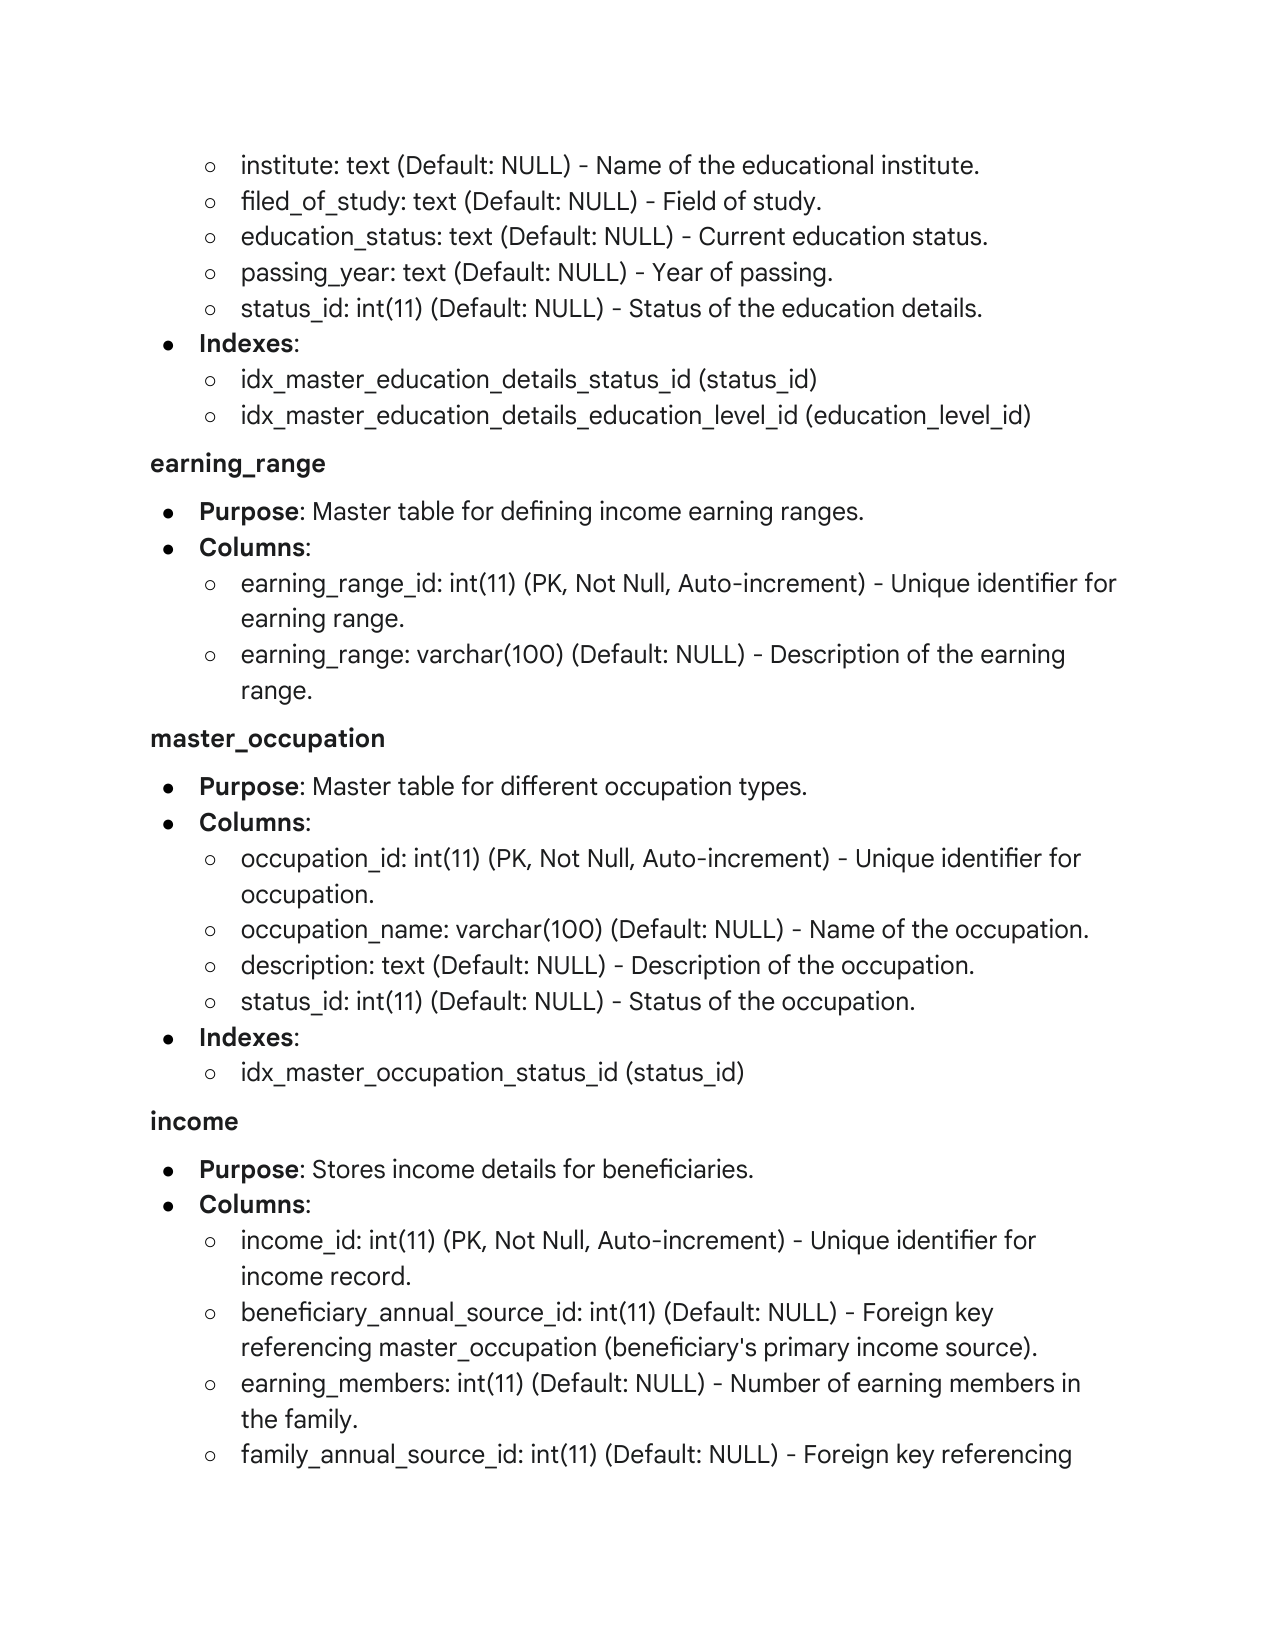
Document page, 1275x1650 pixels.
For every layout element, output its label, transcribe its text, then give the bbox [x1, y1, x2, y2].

list earning_range_id: int(11) (PK, Not Null, Auto-increment) - Unique identifier for earning range. [203, 568, 1125, 635]
list Indexes: [161, 329, 1125, 360]
list occupation_id: int(11) (PK, Not Null, Auto-increment) - Unique identifier for occupation. [203, 843, 1125, 910]
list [203, 1440, 1125, 1471]
list earning_members: int(11) (Default: NULL) - Number of earning members in the family. [203, 1368, 1125, 1435]
list earning_range: varchar(100) (Default: NULL) - Description of the earning range. [203, 639, 1125, 707]
text earning_range [150, 448, 1125, 480]
list status_id: int(11) (Default: NULL) - Status of the education details. [203, 293, 1125, 324]
list beneficiary_annual_source_id: int(11) (Default: NULL) - Foreign key referencing master_occupation (beneficiary's primary income source). [203, 1297, 1125, 1364]
list idx_master_occupation_status_id (status_id) [203, 1057, 1125, 1089]
list institute: text (Default: NULL) - Name of the educational institute. [203, 150, 1125, 181]
list idx_master_education_details_status_id (status_id) [203, 364, 1125, 396]
list filed_of_study: text (Default: NULL) - Field of study. [203, 186, 1125, 217]
list Columns: [161, 807, 1125, 839]
list status_id: int(11) (Default: NULL) - Status of the occupation. [203, 986, 1125, 1017]
list Columns: [161, 532, 1125, 564]
list idx_master_education_details_education_level_id (education_level_id) [203, 400, 1125, 431]
list Purpose: Stores income details for beneficiaries. [161, 1154, 1125, 1185]
list Indexes: [161, 1022, 1125, 1053]
list description: text (Default: NULL) - Description of the occupation. [203, 950, 1125, 982]
list education_status: text (Default: NULL) - Current education status. [203, 221, 1125, 253]
list income_id: int(11) (PK, Not Null, Auto-increment) - Unique identifier for income record. [203, 1225, 1125, 1292]
list passing_year: text (Default: NULL) - Year of passing. [203, 257, 1125, 288]
list occupation_name: varchar(100) (Default: NULL) - Name of the occupation. [203, 914, 1125, 946]
list Purpose: Master table for different occupation types. [161, 772, 1125, 803]
list Purpose: Master table for defining income earning ranges. [161, 497, 1125, 528]
text income [150, 1106, 1125, 1137]
list Columns: [161, 1190, 1125, 1221]
text master_occupation [150, 723, 1125, 755]
